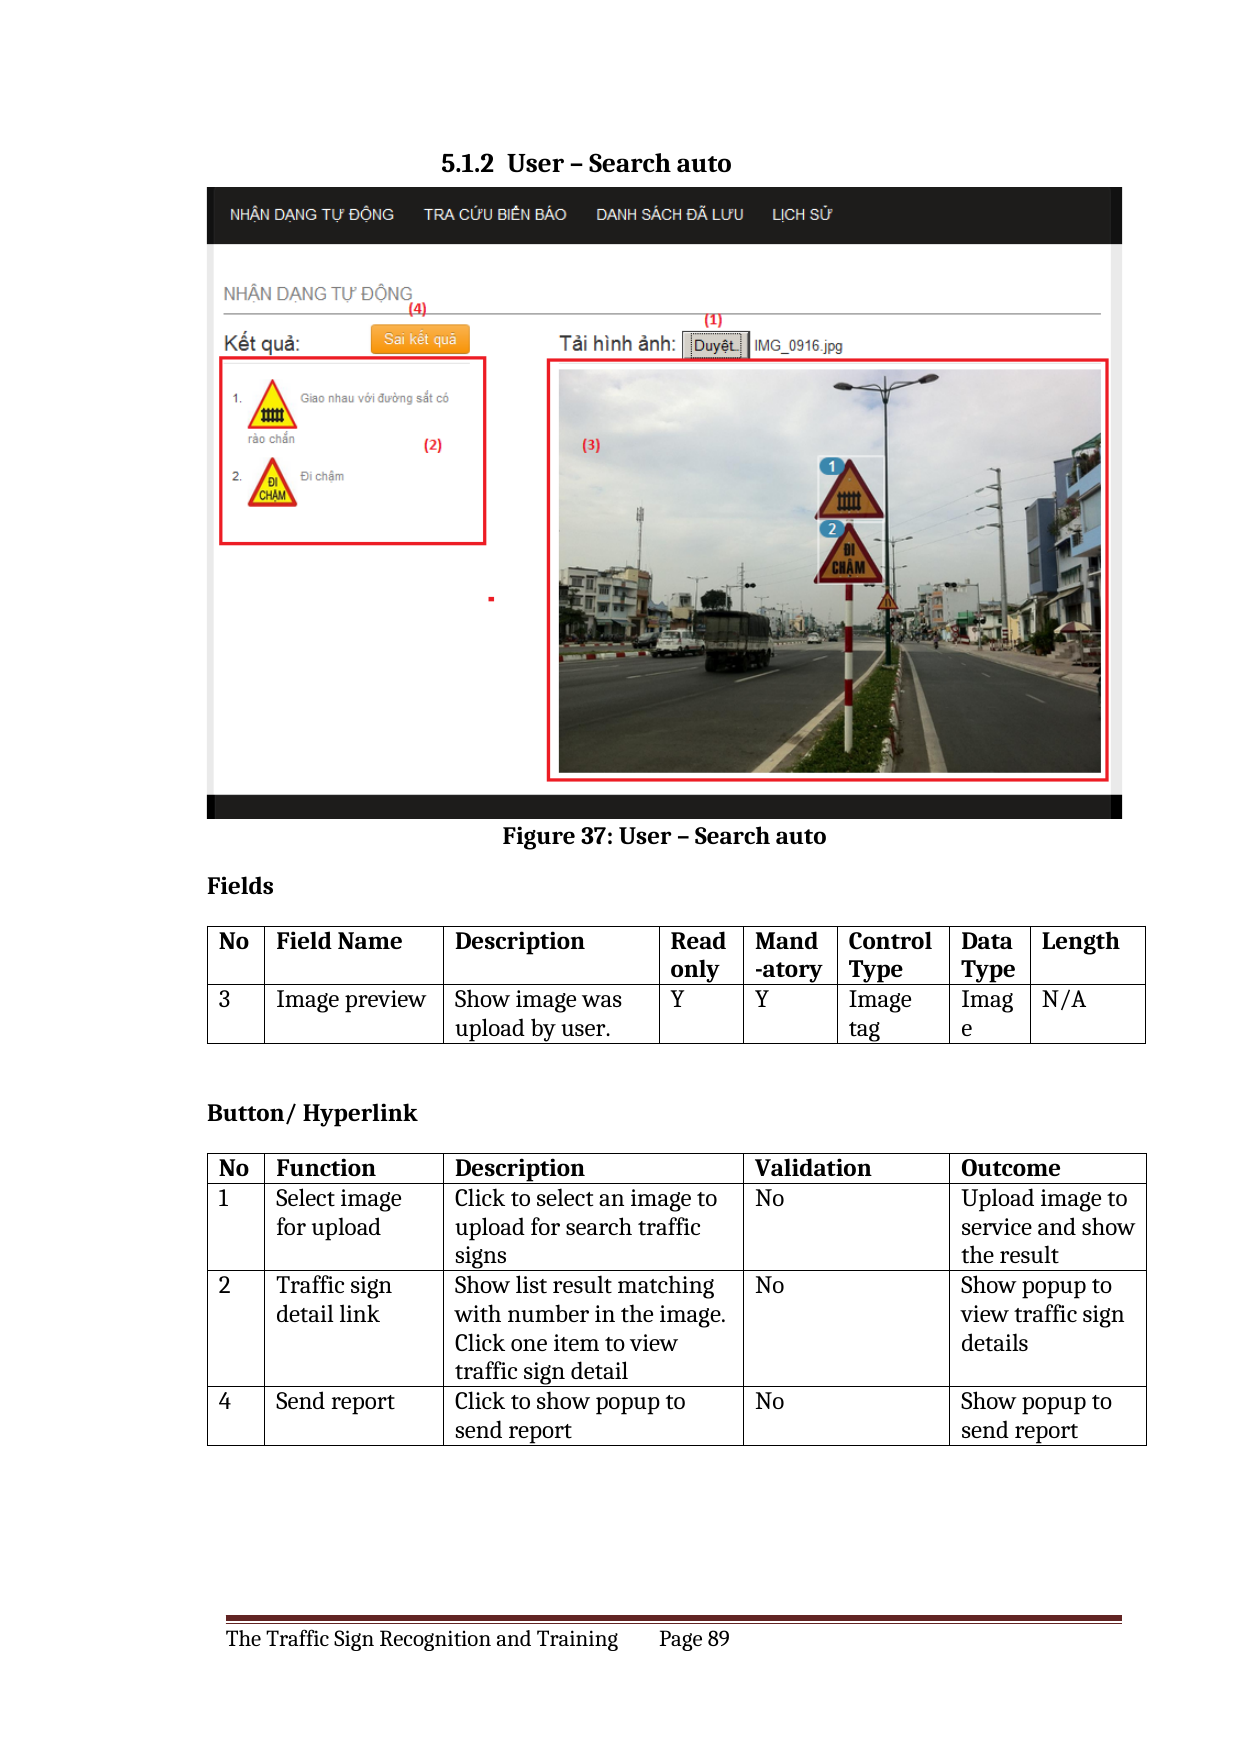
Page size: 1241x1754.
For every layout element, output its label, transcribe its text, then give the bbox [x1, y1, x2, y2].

table_header Validation [744, 1154, 949, 1183]
table_header No [208, 1154, 264, 1183]
table_cell Click to show popup to send report [444, 1387, 743, 1444]
table_header Function [265, 1154, 443, 1183]
table_cell Image preview [265, 985, 443, 1043]
table_header Field Name [265, 927, 443, 984]
subtitle User – Search auto [441, 148, 1122, 179]
table_header Data Type [950, 927, 1030, 984]
table_cell Image tag [838, 985, 949, 1043]
table_header Outcome [950, 1154, 1146, 1183]
text Fields [207, 872, 1122, 901]
table_cell 4 [208, 1387, 264, 1444]
table_header Mand-atory [744, 927, 837, 984]
table_cell Upload image to service and show the result [950, 1184, 1146, 1270]
table_header Length [1031, 927, 1145, 984]
table_cell 3 [208, 985, 264, 1043]
table_cell Send report [265, 1387, 443, 1444]
table_header Control Type [838, 927, 949, 984]
table_cell N/A [1031, 985, 1145, 1043]
table_cell Traffic sign detail link [265, 1271, 443, 1386]
picture [206, 187, 1123, 819]
table_cell No [744, 1387, 949, 1444]
table_cell Image [950, 985, 1030, 1043]
table_header Description [444, 1154, 743, 1183]
text Button/ Hyperlink [207, 1099, 1122, 1128]
table_cell No [744, 1184, 949, 1270]
table_cell Show popup to send report [950, 1387, 1146, 1444]
table_cell 2 [208, 1271, 264, 1386]
table_cell Y [660, 985, 743, 1043]
table_header No [208, 927, 264, 984]
table_cell Show image was upload by user. [444, 985, 659, 1043]
table_cell Y [744, 985, 837, 1043]
text Figure 37: User – Search auto [207, 822, 1122, 851]
table_cell No [744, 1271, 949, 1386]
table_header Read only [660, 927, 743, 984]
table_cell Click to select an image to upload for search traffic signs [444, 1184, 743, 1270]
table_cell Show popup to view traffic sign details [950, 1271, 1146, 1386]
table_cell Select image for upload [265, 1184, 443, 1270]
table_cell 1 [208, 1184, 264, 1270]
table_cell Show list result matching with number in the image. Click one item to view traffic sign detail [444, 1271, 743, 1386]
table_header Description [444, 927, 659, 984]
